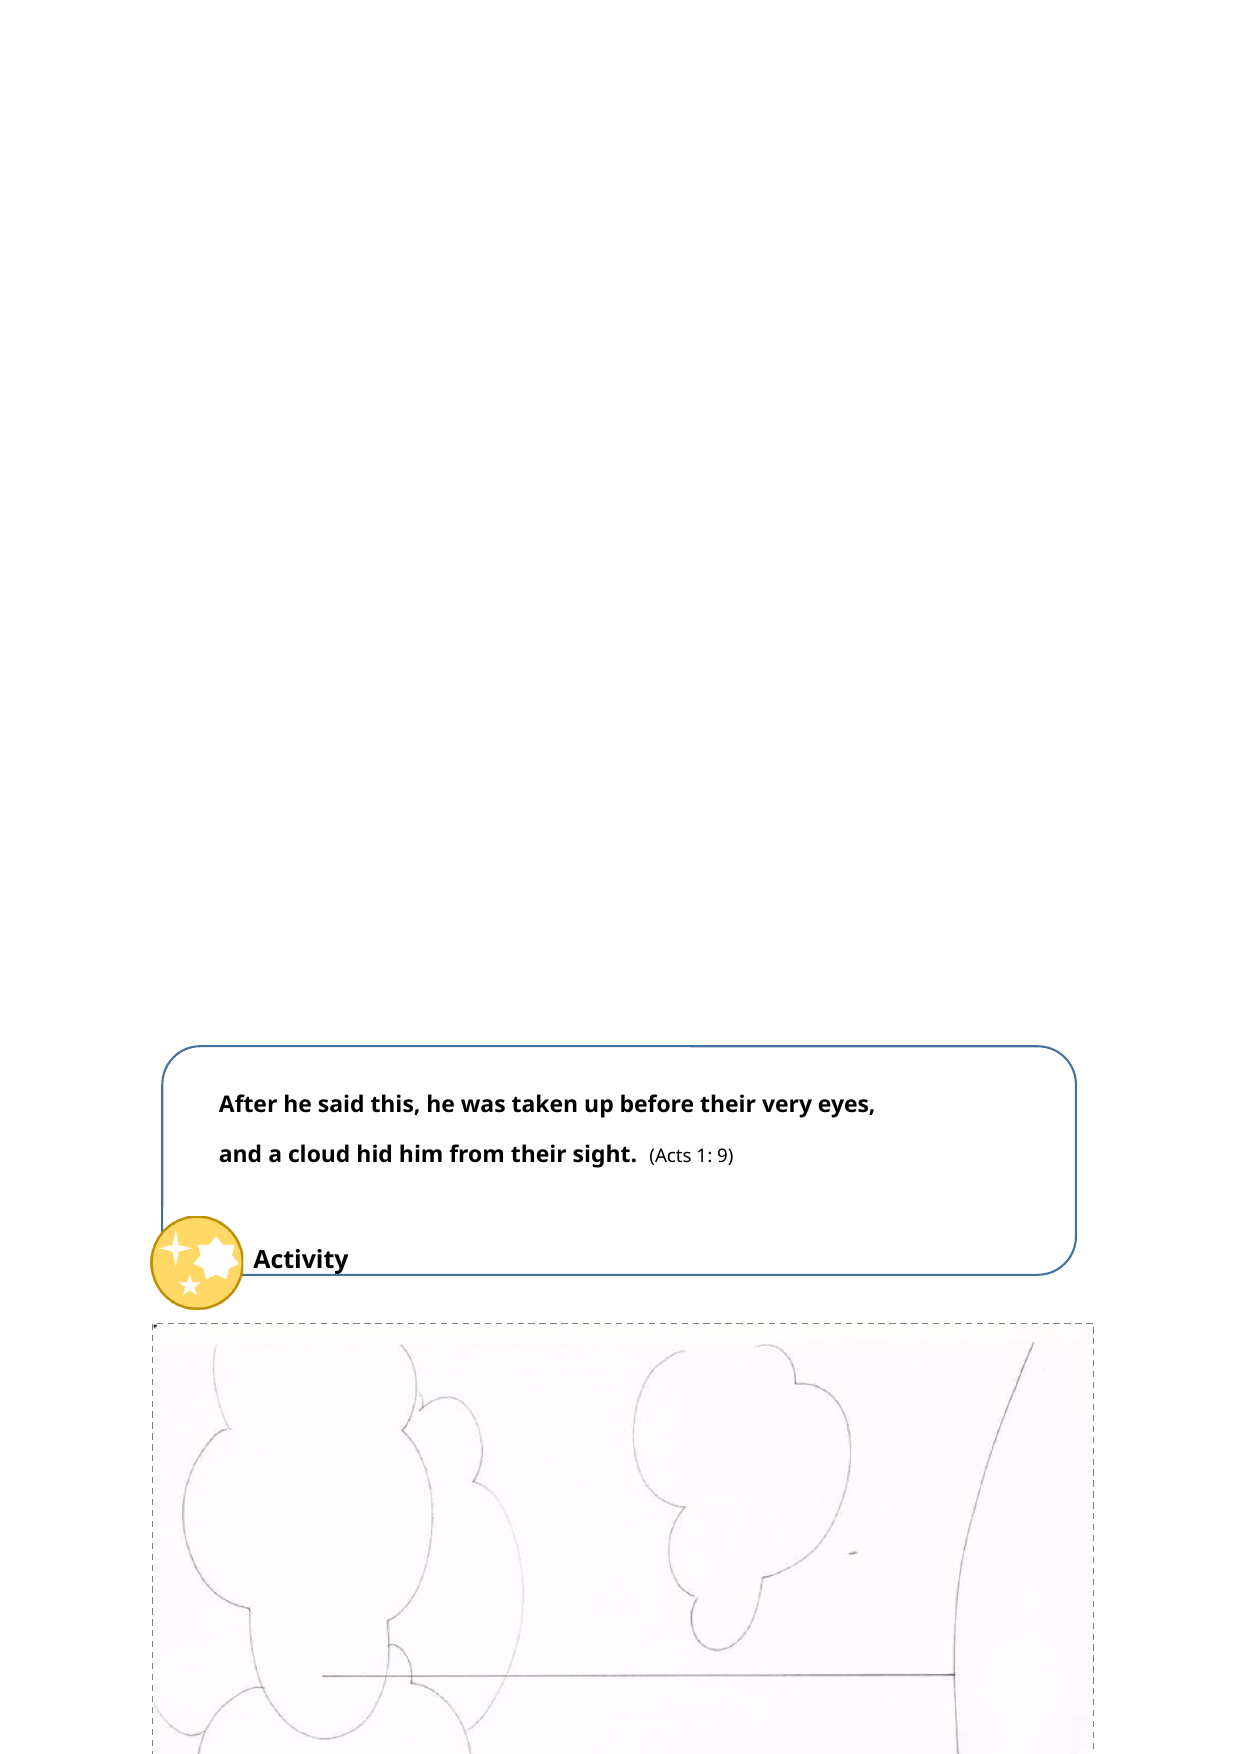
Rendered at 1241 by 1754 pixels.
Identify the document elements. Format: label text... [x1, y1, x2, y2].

picture [155, 1325, 1092, 1754]
text Activity [244, 1242, 1090, 1276]
text and a cloud hid him from their sight. (Acts 1: 9) [150, 1138, 1090, 1169]
picture [150, 1216, 244, 1310]
text After he said this, he was taken up before their very eyes, [150, 1088, 1090, 1119]
